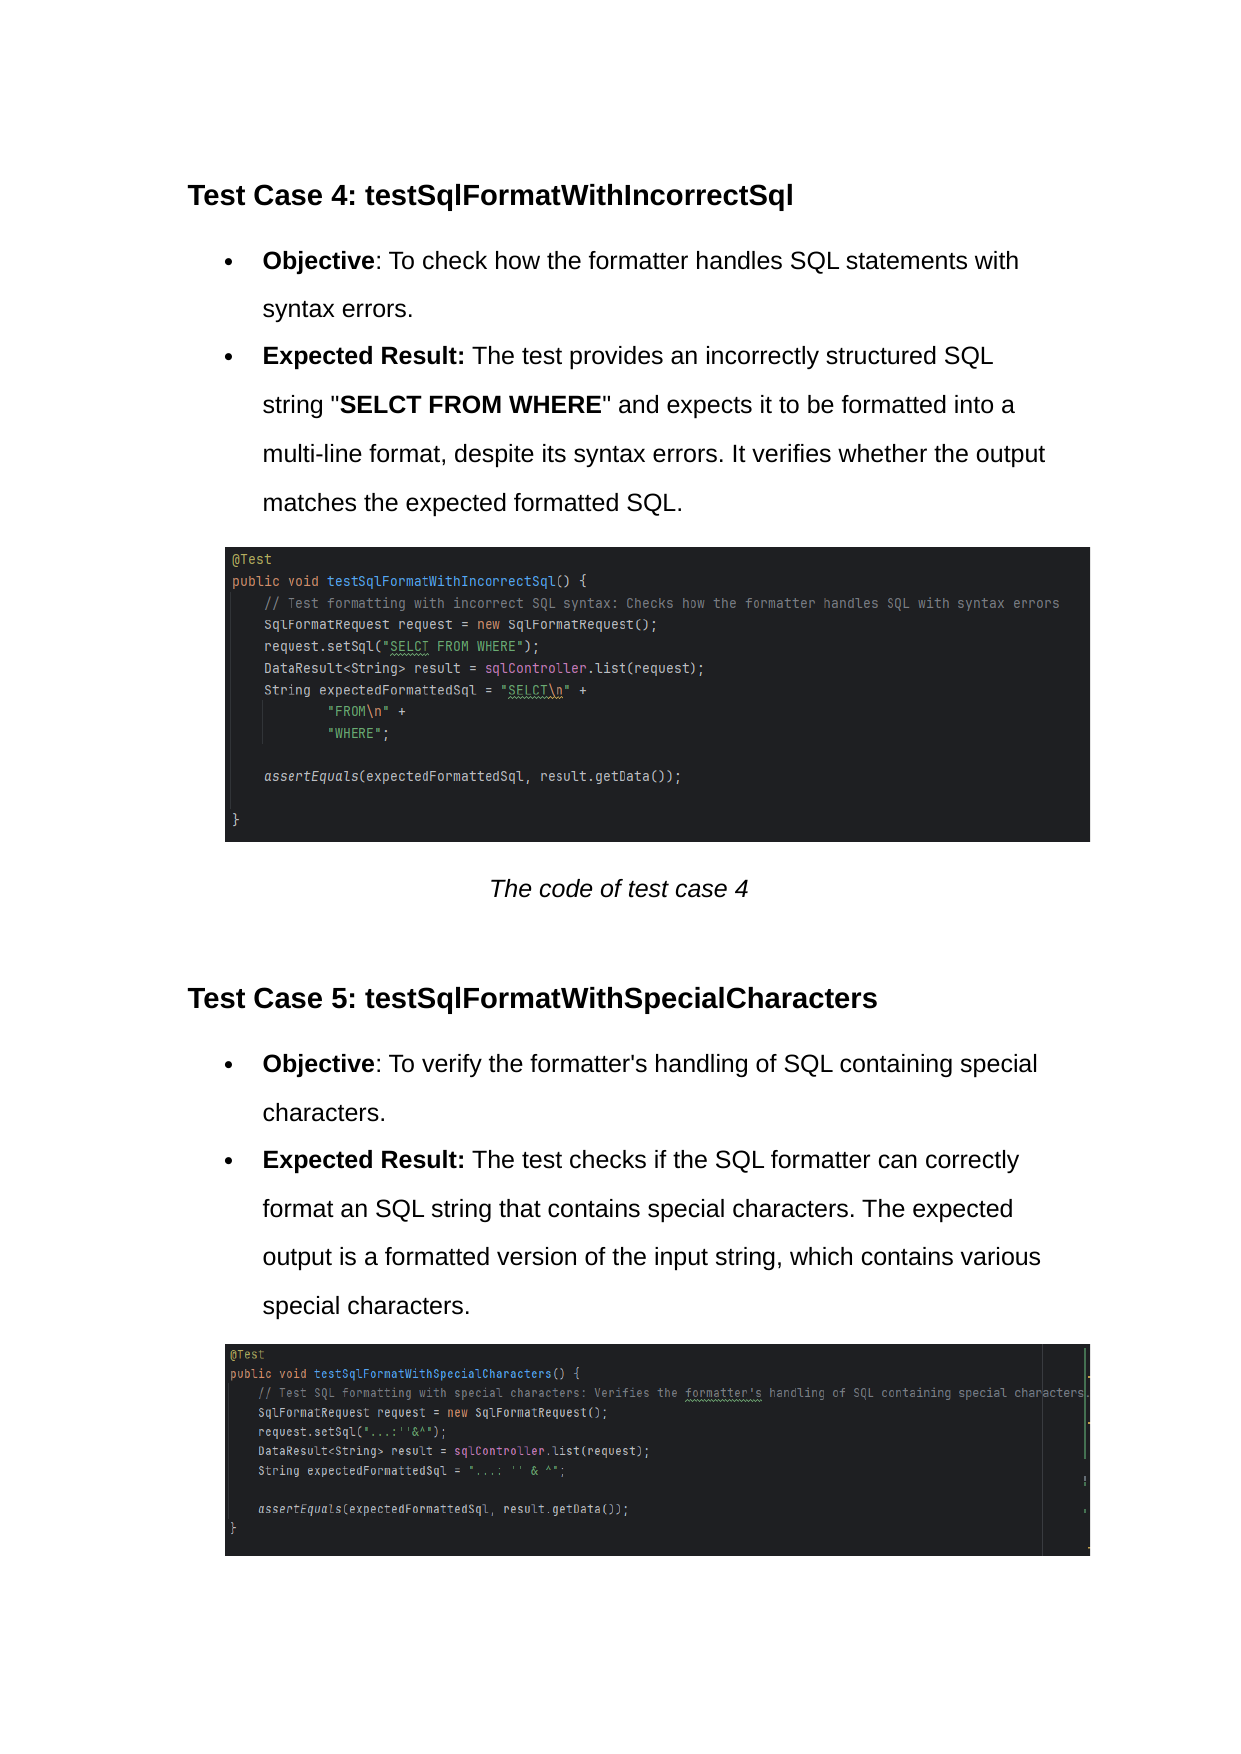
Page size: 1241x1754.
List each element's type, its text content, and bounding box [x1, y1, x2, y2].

text Test Case 4: testSqlFormatWithIncorrectSql [187, 162, 1053, 227]
text Test Case 5: testSqlFormatWithSpecialCharacters [187, 966, 1053, 1031]
picture [225, 547, 1091, 842]
text The code of test case 4 [187, 872, 1053, 904]
list Objective: To check how the formatter handles SQL statements with syntax errors. [225, 244, 1053, 325]
list Expected Result: The test provides an incorrectly structured SQL string "SELCT FROM WHERE" and expects it to be formatted into a multi-line format, despite its syntax errors. It verifies whether the output matches the expected formatted SQL. [225, 339, 1053, 518]
picture [225, 1344, 1091, 1556]
list Objective: To verify the formatter's handling of SQL containing special characters. [225, 1047, 1053, 1129]
list Expected Result: The test checks if the SQL formatter can correctly format an SQL string that contains special characters. The expected output is a formatted version of the input string, which contains various special characters. [225, 1143, 1053, 1322]
